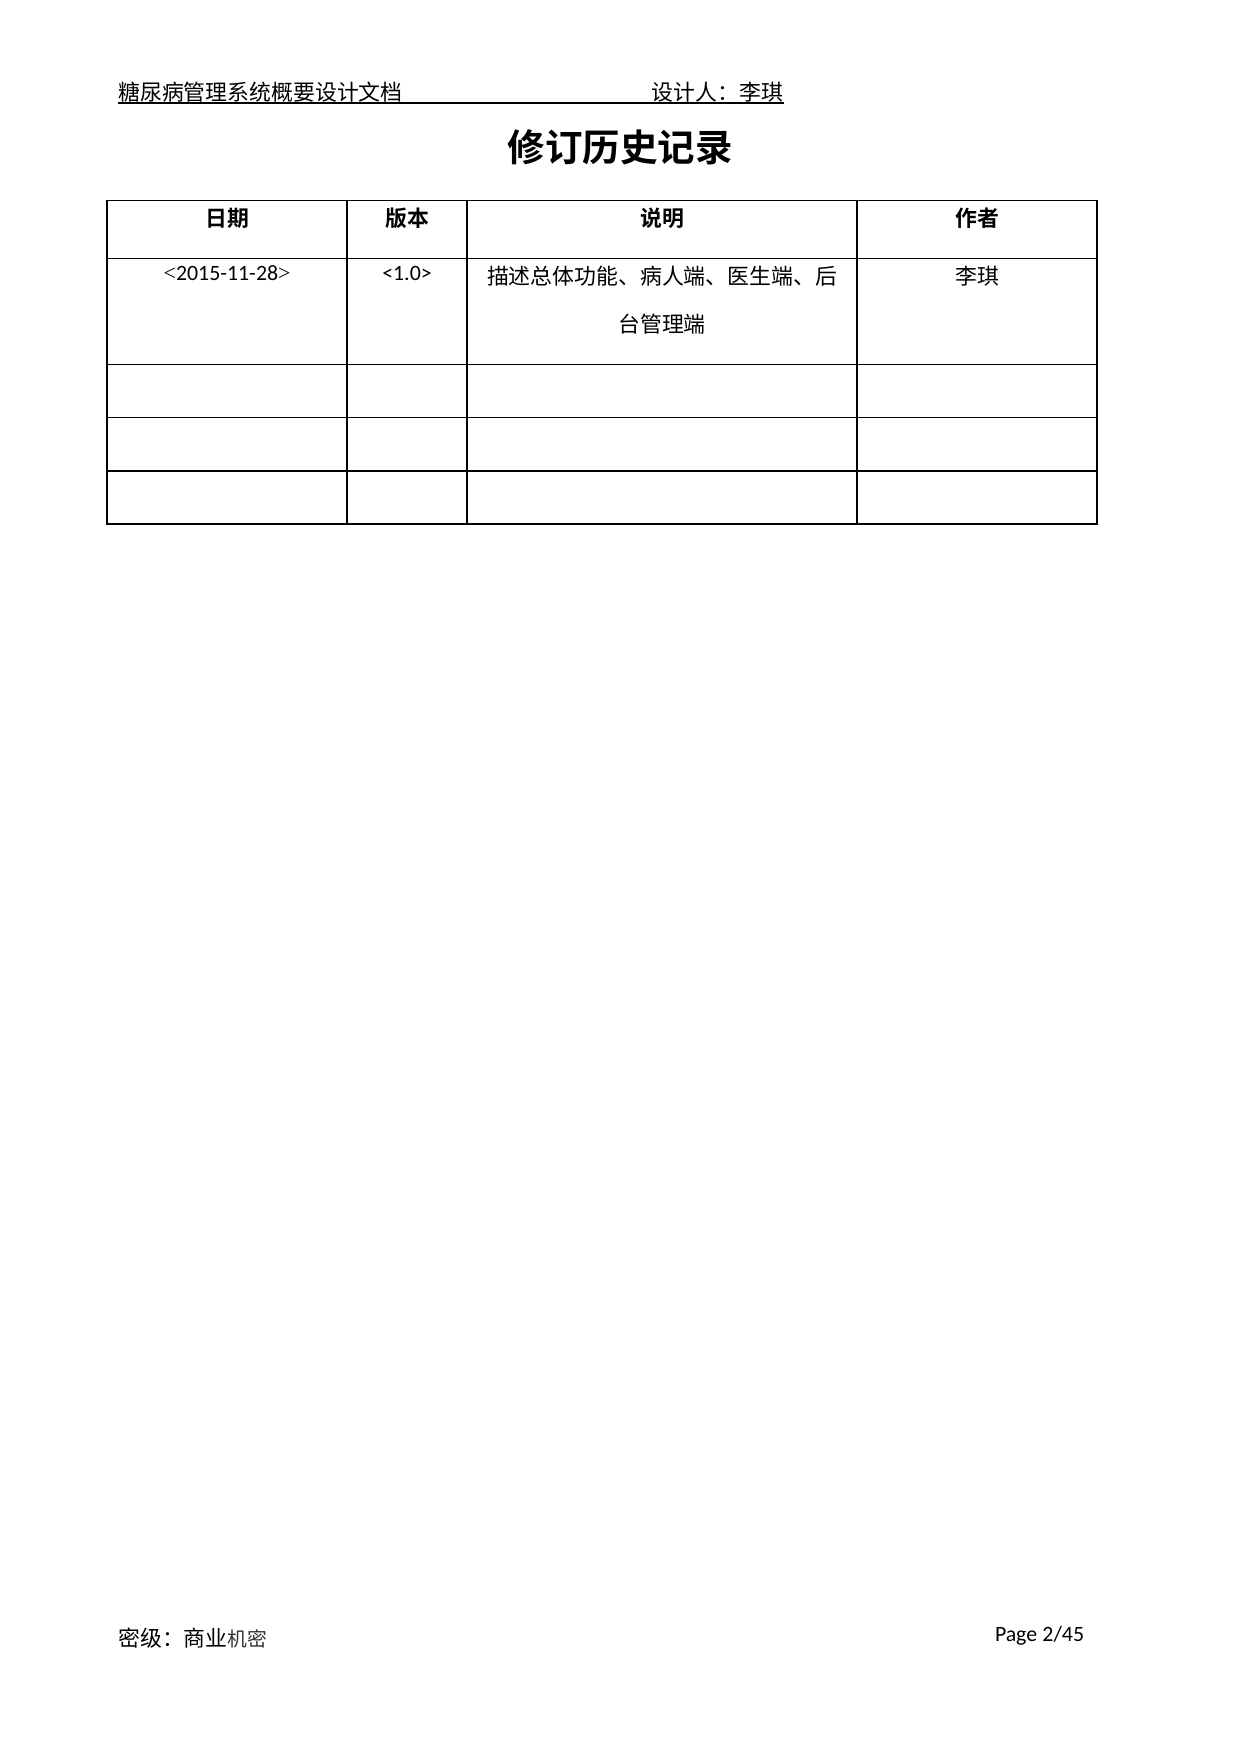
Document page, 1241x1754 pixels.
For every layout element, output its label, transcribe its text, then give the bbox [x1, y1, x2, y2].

table_cell 描述总体功能、病人端、医生端、后台管理端 [468, 259, 856, 363]
table_header 作者 [858, 201, 1096, 258]
title 修订历史记录 [118, 118, 1122, 172]
table_cell 李琪 [858, 259, 1096, 363]
table_cell [348, 472, 466, 523]
table_cell <1.0> [348, 259, 466, 363]
table_cell <2015-11-28> [108, 259, 346, 363]
table_cell [468, 365, 856, 417]
table_header 日期 [108, 201, 346, 258]
table_cell [858, 418, 1096, 470]
table_cell [468, 418, 856, 470]
table_cell [108, 472, 346, 523]
table_cell [348, 418, 466, 470]
table_cell [468, 472, 856, 523]
table_header 说明 [468, 201, 856, 258]
table_cell [858, 472, 1096, 523]
table_header 版本 [348, 201, 466, 258]
table_cell [108, 365, 346, 417]
table_cell [348, 365, 466, 417]
table_cell [858, 365, 1096, 417]
table_cell [108, 418, 346, 470]
